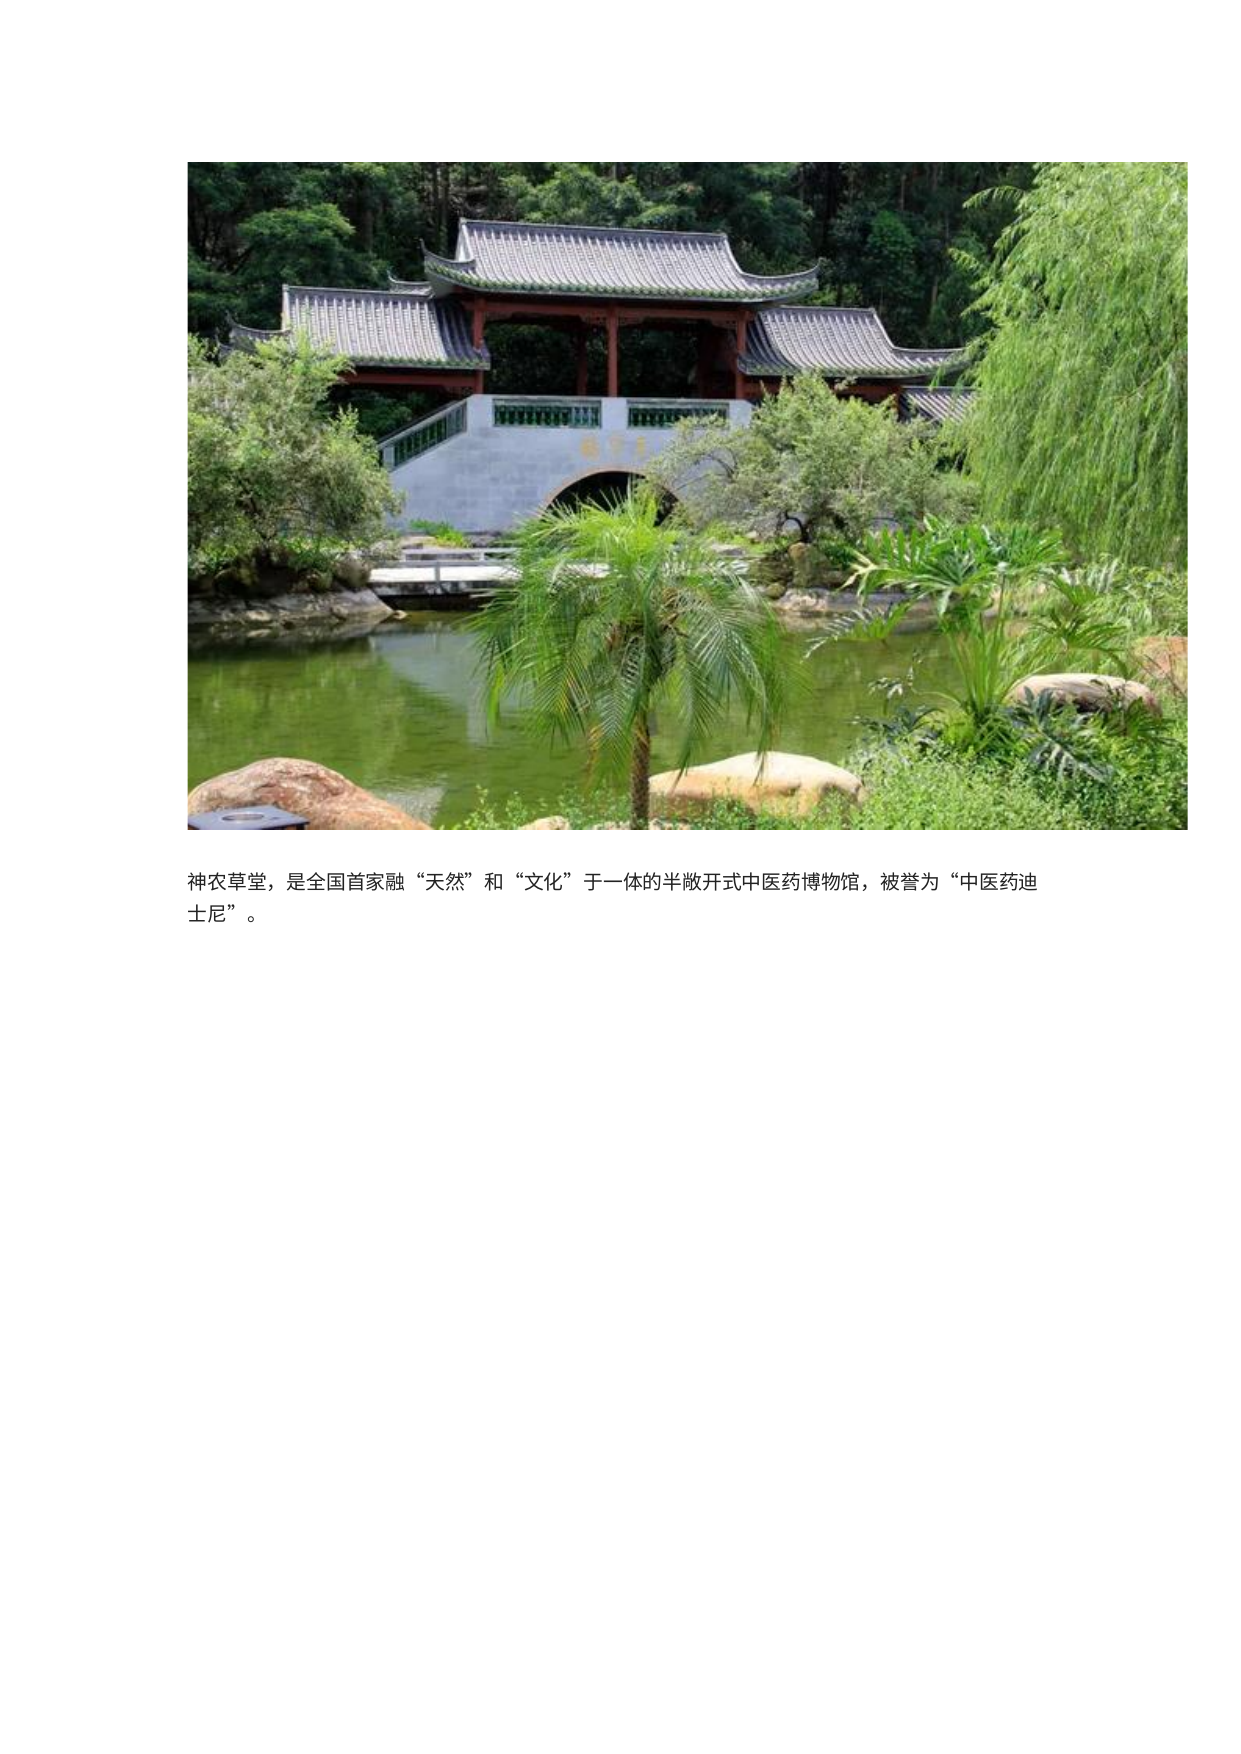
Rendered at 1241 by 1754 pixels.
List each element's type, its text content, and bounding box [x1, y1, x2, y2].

picture [187, 162, 1188, 830]
text 神农草堂，是全国首家融“天然”和“文化”于一体的半敞开式中医药博物馆，被誉为“中医药迪士尼”。 [187, 864, 1053, 929]
